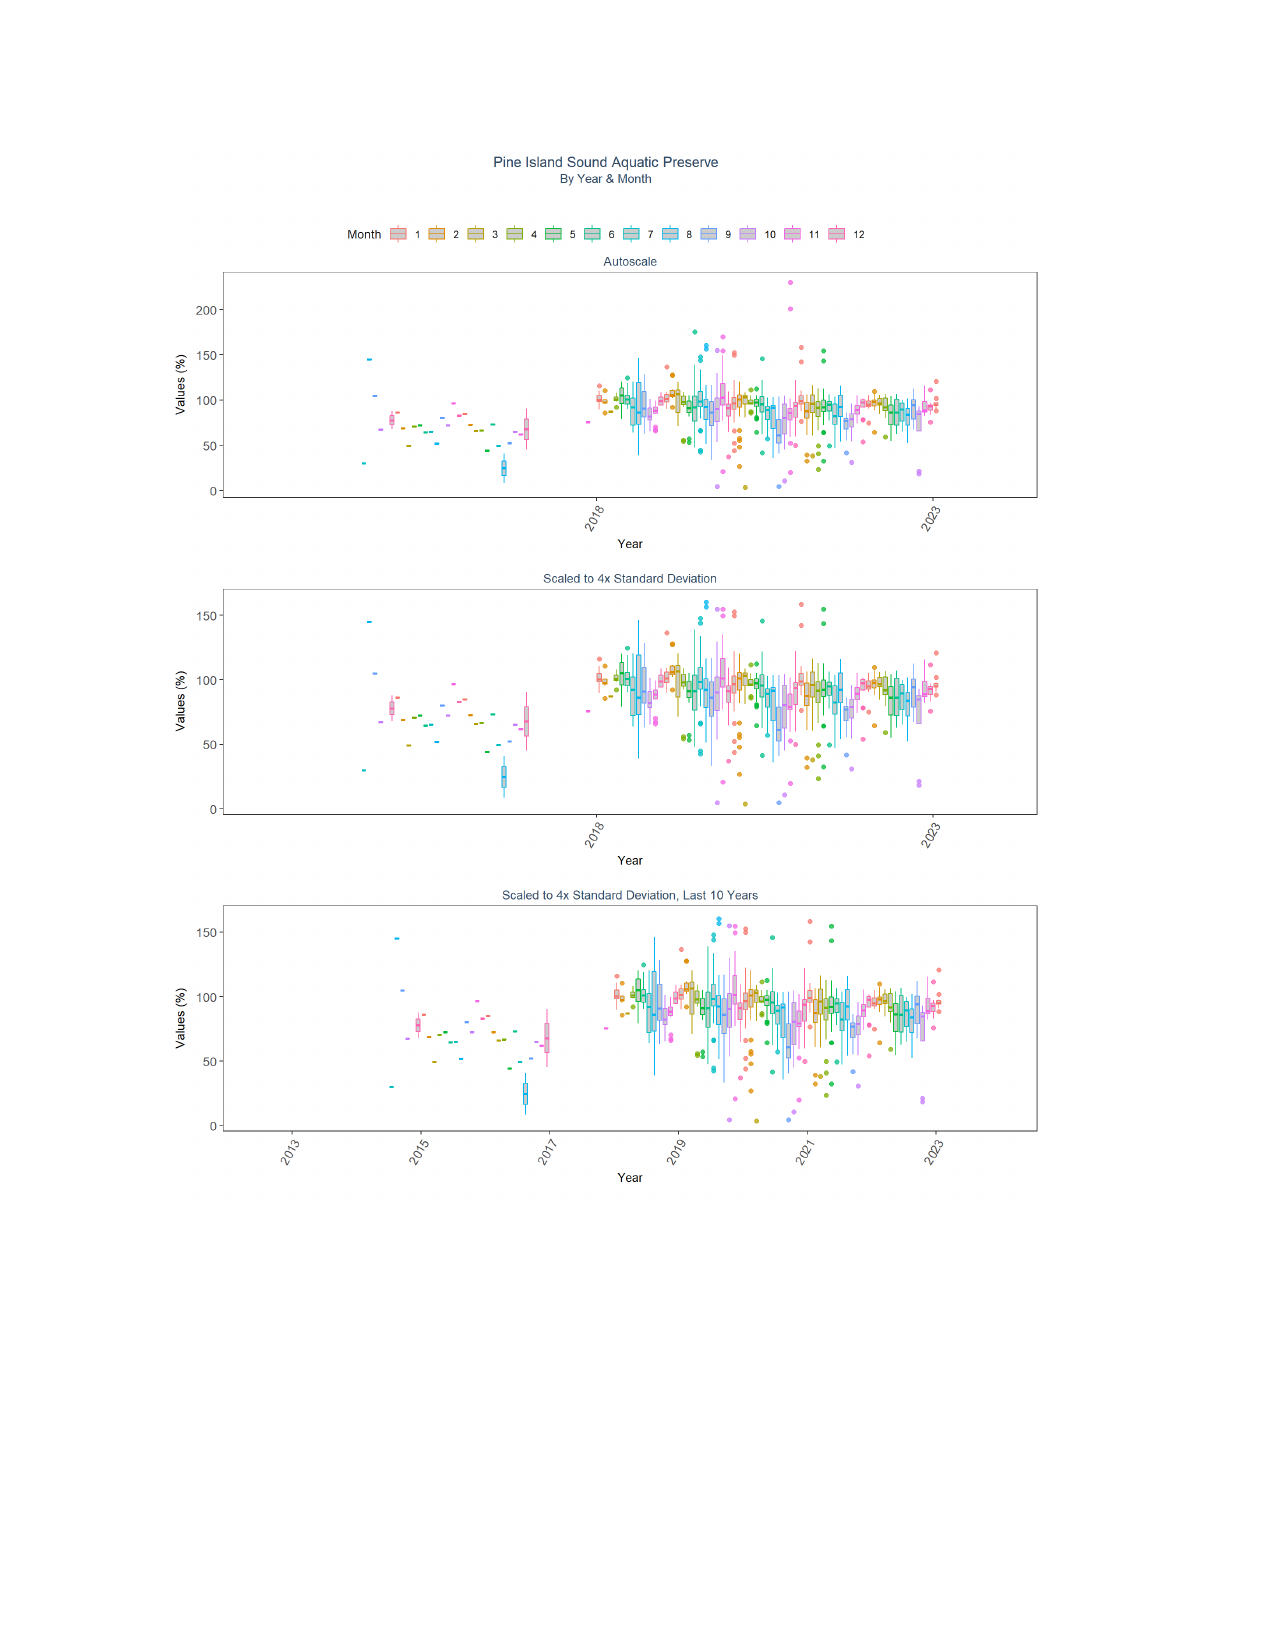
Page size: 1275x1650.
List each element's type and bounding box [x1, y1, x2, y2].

picture [168, 150, 1044, 1200]
